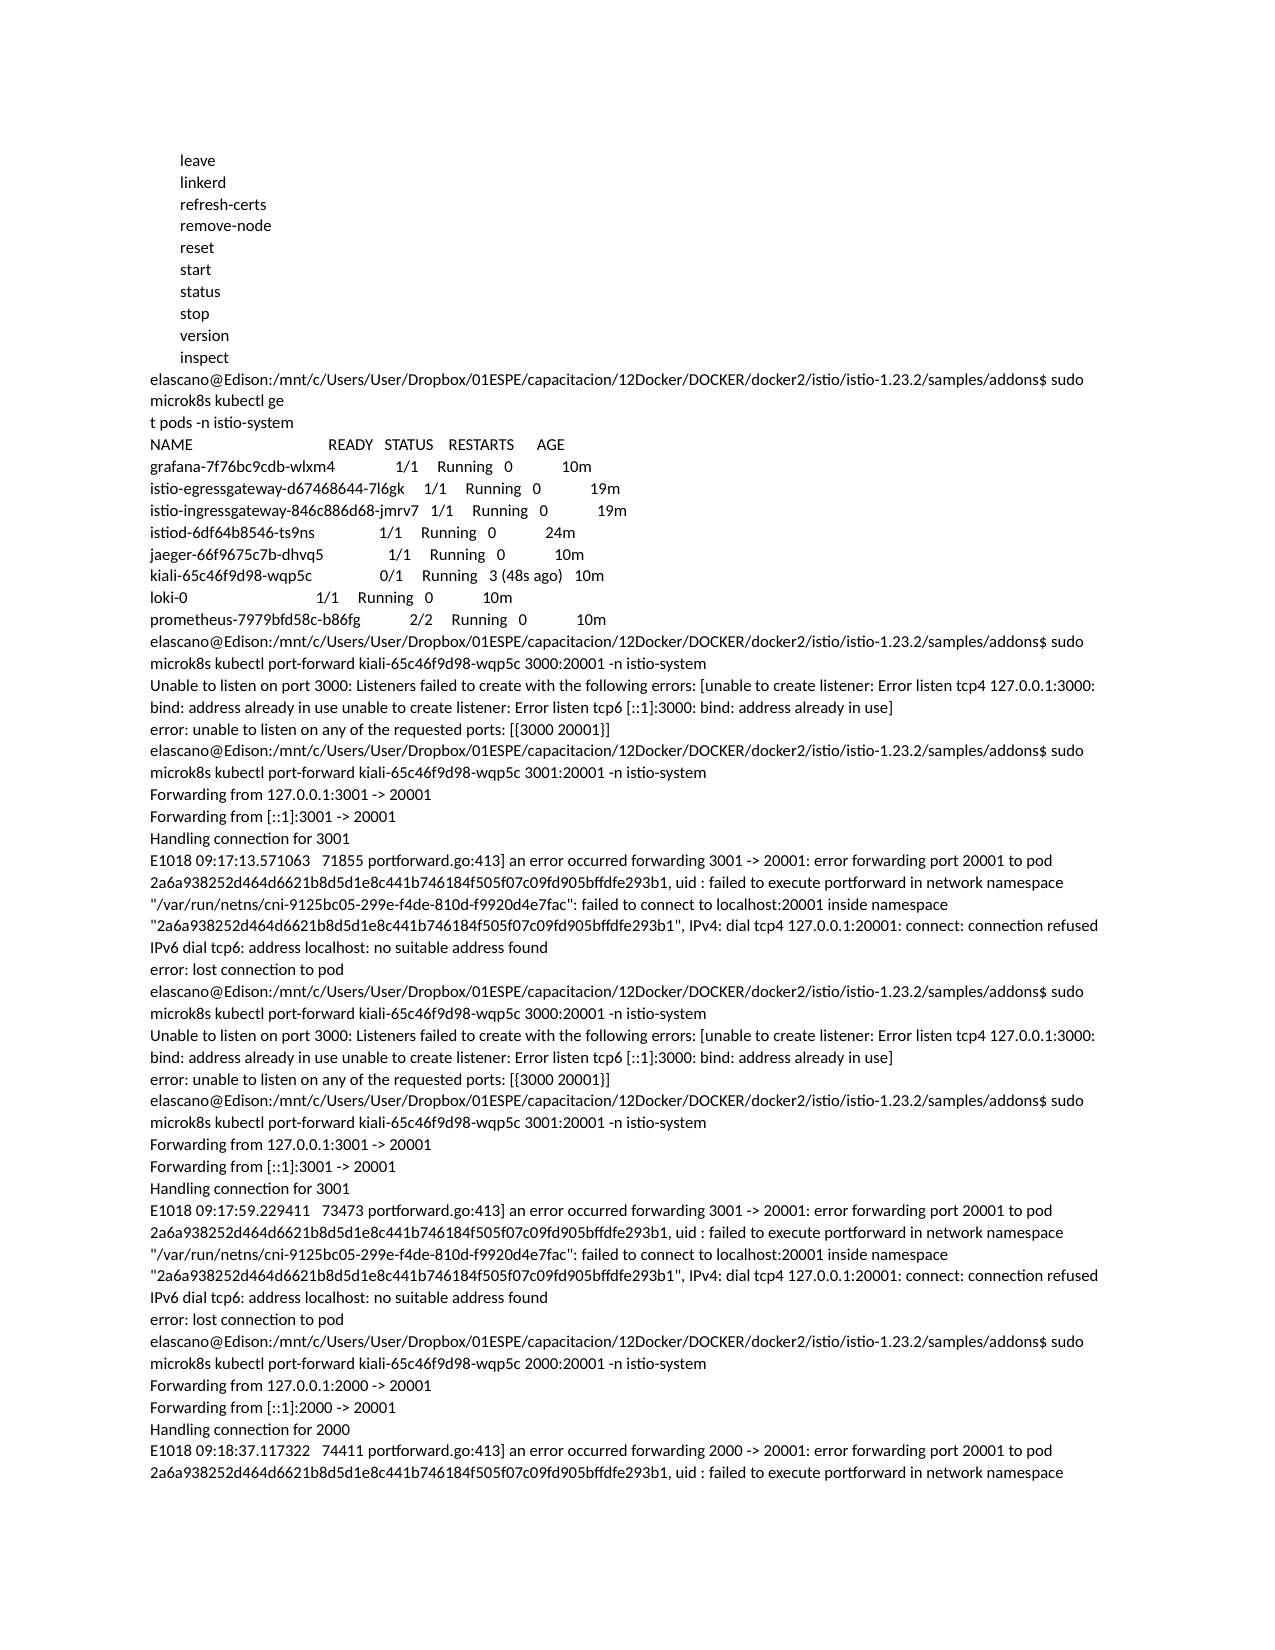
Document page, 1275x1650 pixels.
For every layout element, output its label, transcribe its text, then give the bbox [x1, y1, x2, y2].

text jaeger-66f9675c7b-dhvq5 1/1 Running 0 10m [150, 544, 1125, 564]
text elascano@Edison:/mnt/c/Users/User/Dropbox/01ESPE/capacitacion/12Docker/DOCKER/docker2/istio/istio-1.23.2/samples/addons$ sudo microk8s kubectl port-forward kiali-65c46f9d98-wqp5c 3001:20001 -n istio-system [150, 741, 1125, 783]
text error: lost connection to pod [150, 1309, 1125, 1330]
text istiod-6df64b8546-ts9ns 1/1 Running 0 24m [150, 522, 1125, 542]
text error: unable to listen on any of the requested ports: [{3000 20001}] [150, 719, 1125, 739]
text elascano@Edison:/mnt/c/Users/User/Dropbox/01ESPE/capacitacion/12Docker/DOCKER/docker2/istio/istio-1.23.2/samples/addons$ sudo microk8s kubectl port-forward kiali-65c46f9d98-wqp5c 3000:20001 -n istio-system [150, 981, 1125, 1023]
text loki-0 1/1 Running 0 10m [150, 587, 1125, 608]
text refresh-certs [150, 194, 1125, 214]
text Forwarding from [::1]:2000 -> 20001 [150, 1397, 1125, 1417]
text E1018 09:17:59.229411 73473 portforward.go:413] an error occurred forwarding 3001 -> 20001: error forwarding port 20001 to pod 2a6a938252d464d6621b8d5d1e8c441b746184f505f07c09fd905bffdfe293b1, uid : failed to execute portforward in network namespace "/var/run/netns/cni-9125bc05-299e-f4de-810d-f9920d4e7fac": failed to connect to localhost:20001 inside namespace "2a6a938252d464d6621b8d5d1e8c441b746184f505f07c09fd905bffdfe293b1", IPv4: dial tcp4 127.0.0.1:20001: connect: connection refused IPv6 dial tcp6: address localhost: no suitable address found [150, 1200, 1125, 1308]
text Forwarding from 127.0.0.1:3001 -> 20001 [150, 1134, 1125, 1155]
text version [150, 325, 1125, 345]
text status [150, 281, 1125, 302]
text reset [150, 237, 1125, 258]
text elascano@Edison:/mnt/c/Users/User/Dropbox/01ESPE/capacitacion/12Docker/DOCKER/docker2/istio/istio-1.23.2/samples/addons$ sudo microk8s kubectl ge [150, 369, 1125, 411]
text istio-egressgateway-d67468644-7l6gk 1/1 Running 0 19m [150, 478, 1125, 498]
text elascano@Edison:/mnt/c/Users/User/Dropbox/01ESPE/capacitacion/12Docker/DOCKER/docker2/istio/istio-1.23.2/samples/addons$ sudo microk8s kubectl port-forward kiali-65c46f9d98-wqp5c 3001:20001 -n istio-system [150, 1091, 1125, 1133]
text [150, 1441, 1125, 1483]
text elascano@Edison:/mnt/c/Users/User/Dropbox/01ESPE/capacitacion/12Docker/DOCKER/docker2/istio/istio-1.23.2/samples/addons$ sudo microk8s kubectl port-forward kiali-65c46f9d98-wqp5c 3000:20001 -n istio-system [150, 631, 1125, 673]
text error: lost connection to pod [150, 959, 1125, 980]
text start [150, 259, 1125, 280]
text Handling connection for 3001 [150, 828, 1125, 848]
text stop [150, 303, 1125, 323]
text Forwarding from [::1]:3001 -> 20001 [150, 1156, 1125, 1177]
text kiali-65c46f9d98-wqp5c 0/1 Running 3 (48s ago) 10m [150, 566, 1125, 586]
text error: unable to listen on any of the requested ports: [{3000 20001}] [150, 1069, 1125, 1089]
text Handling connection for 3001 [150, 1178, 1125, 1198]
text Unable to listen on port 3000: Listeners failed to create with the following errors: [unable to create listener: Error listen tcp4 127.0.0.1:3000: bind: address already in use unable to create listener: Error listen tcp6 [::1]:3000: bind: address already in use] [150, 675, 1125, 717]
text remove-node [150, 216, 1125, 236]
text Handling connection for 2000 [150, 1419, 1125, 1439]
text prometheus-7979bfd58c-b86fg 2/2 Running 0 10m [150, 609, 1125, 630]
text linkerd [150, 172, 1125, 192]
text Forwarding from [::1]:3001 -> 20001 [150, 806, 1125, 827]
text elascano@Edison:/mnt/c/Users/User/Dropbox/01ESPE/capacitacion/12Docker/DOCKER/docker2/istio/istio-1.23.2/samples/addons$ sudo microk8s kubectl port-forward kiali-65c46f9d98-wqp5c 2000:20001 -n istio-system [150, 1331, 1125, 1373]
text NAME READY STATUS RESTARTS AGE [150, 434, 1125, 455]
text Unable to listen on port 3000: Listeners failed to create with the following errors: [unable to create listener: Error listen tcp4 127.0.0.1:3000: bind: address already in use unable to create listener: Error listen tcp6 [::1]:3000: bind: address already in use] [150, 1025, 1125, 1067]
text grafana-7f76bc9cdb-wlxm4 1/1 Running 0 10m [150, 456, 1125, 477]
text Forwarding from 127.0.0.1:2000 -> 20001 [150, 1375, 1125, 1395]
text t pods -n istio-system [150, 412, 1125, 433]
text E1018 09:17:13.571063 71855 portforward.go:413] an error occurred forwarding 3001 -> 20001: error forwarding port 20001 to pod 2a6a938252d464d6621b8d5d1e8c441b746184f505f07c09fd905bffdfe293b1, uid : failed to execute portforward in network namespace "/var/run/netns/cni-9125bc05-299e-f4de-810d-f9920d4e7fac": failed to connect to localhost:20001 inside namespace "2a6a938252d464d6621b8d5d1e8c441b746184f505f07c09fd905bffdfe293b1", IPv4: dial tcp4 127.0.0.1:20001: connect: connection refused IPv6 dial tcp6: address localhost: no suitable address found [150, 850, 1125, 958]
text inspect [150, 347, 1125, 367]
text Forwarding from 127.0.0.1:3001 -> 20001 [150, 784, 1125, 805]
text leave [150, 150, 1125, 170]
text istio-ingressgateway-846c886d68-jmrv7 1/1 Running 0 19m [150, 500, 1125, 520]
